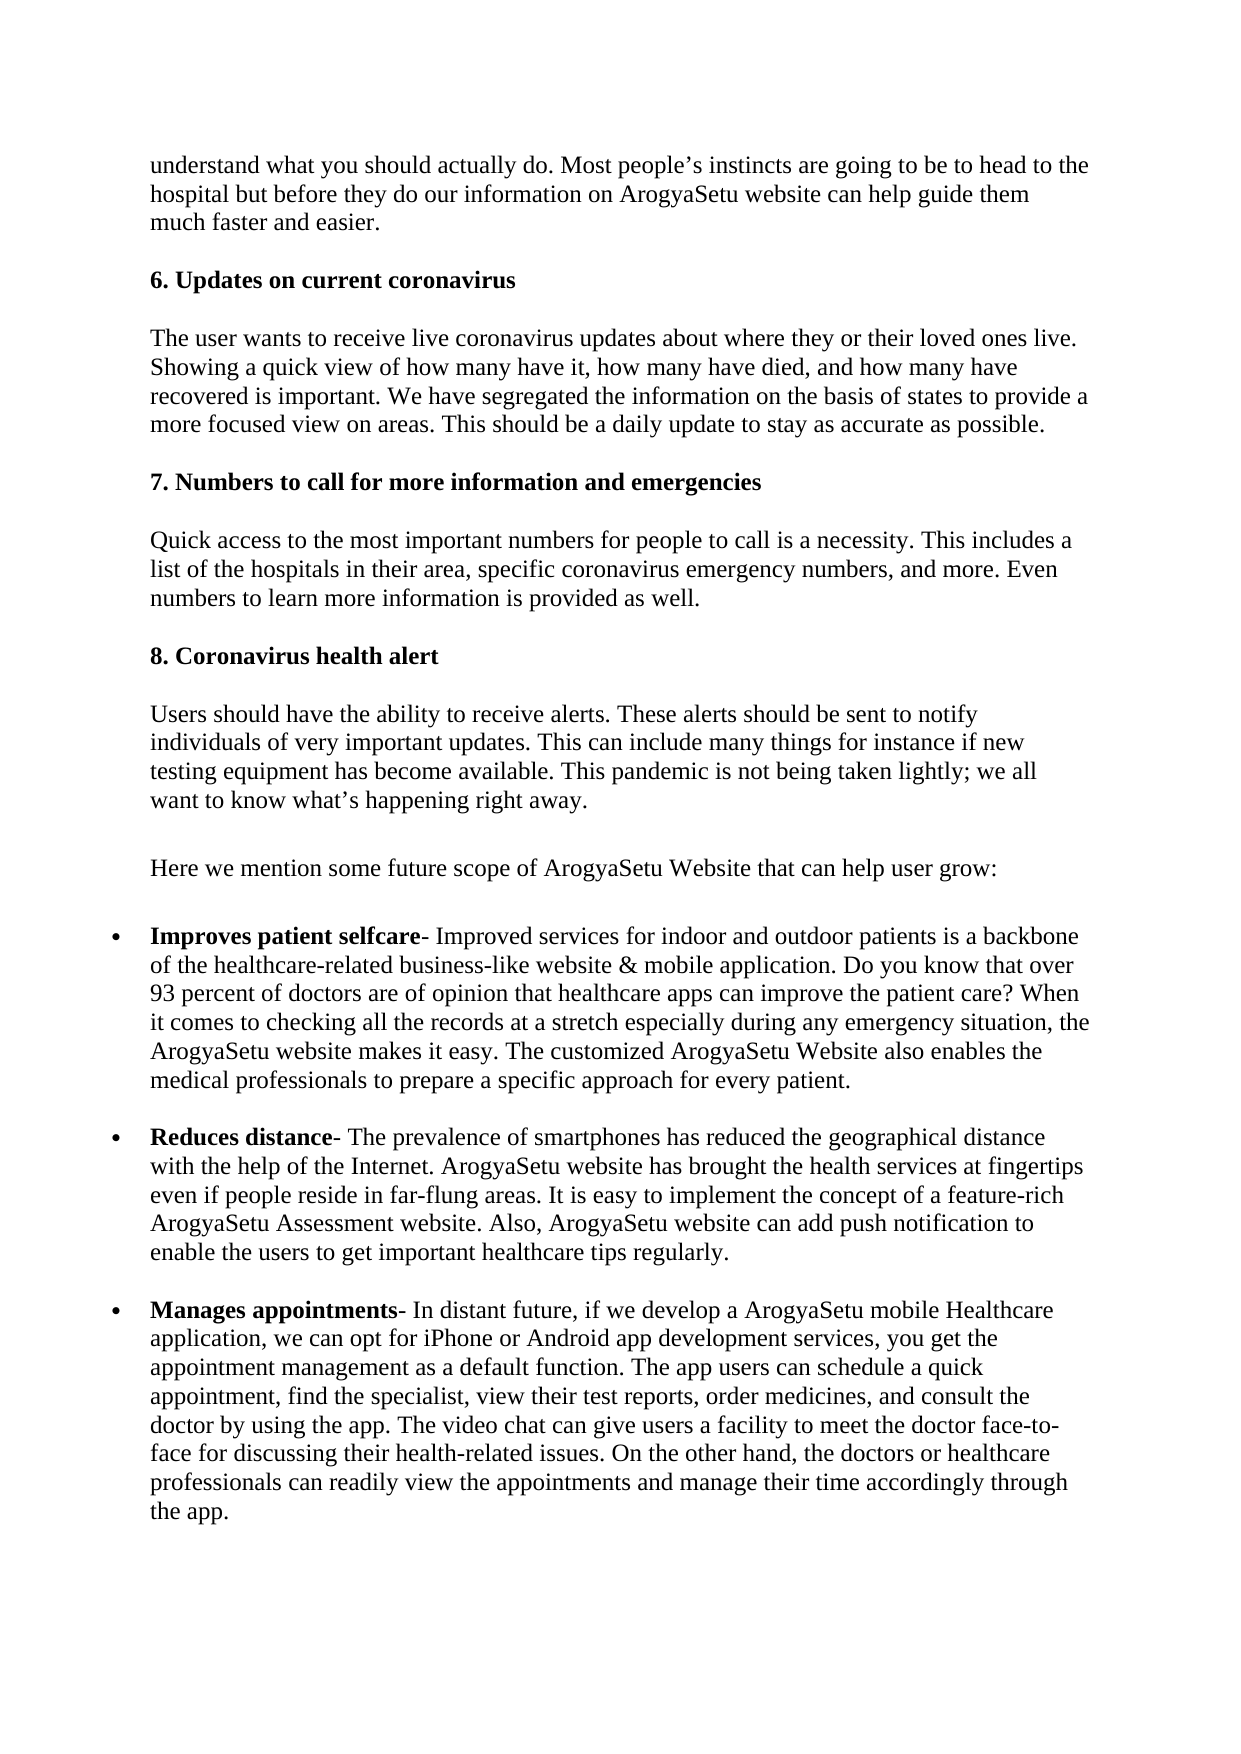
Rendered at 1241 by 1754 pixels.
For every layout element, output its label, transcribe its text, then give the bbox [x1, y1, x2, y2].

list Manages appointments- In distant future, if we develop a ArogyaSetu mobile Healthcare application, we can opt for iPhone or Android app development services, you get the appointment management as a default function. The app users can schedule a quick appointment, find the specialist, view their test reports, order medicines, and consult the doctor by using the app. The video chat can give users a facility to meet the doctor face-to-face for discussing their health-related issues. On the other hand, the doctors or healthcare professionals can readily view the appointments and manage their time accordingly through the app. [112, 1295, 1090, 1525]
list Reduces distance- The prevalence of smartphones has reduced the geographical distance with the help of the Internet. ArogyaSetu website has brought the health services at fingertips even if people reside in far-flung areas. It is easy to implement the concept of a feature-rich ArogyaSetu Assessment website. Also, ArogyaSetu website can add push notification to enable the users to get important healthcare tips regularly. [112, 1122, 1090, 1266]
text The user wants to receive live coronavirus updates about where they or their loved ones live. Showing a quick view of how many have it, how many have died, and how many have recovered is important. We have segregated the information on the basis of states to provide a more focused view on areas. This should be a daily update to stay as accurate as possible. [150, 323, 1090, 438]
list Improves patient selfcare- Improved services for indoor and outdoor patients is a backbone of the healthcare-related business-like website & mobile application. Do you know that over 93 percent of doctors are of opinion that healthcare apps can improve the patient care? When it comes to checking all the records at a stretch especially during any emergency situation, the ArogyaSetu website makes it easy. The customized ArogyaSetu Website also enables the medical professionals to prepare a specific approach for every patient. [112, 921, 1090, 1093]
text 7. Numbers to call for more information and emergencies [150, 467, 1090, 496]
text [150, 150, 1090, 236]
text 6. Updates on current coronavirus [150, 265, 1090, 294]
text Users should have the ability to receive alerts. These alerts should be sent to notify individuals of very important updates. This can include many things for instance if new testing equipment has become available. This pandemic is not being taken lightly; we all want to know what’s happening right away. [150, 699, 1090, 814]
text Quick access to the most important numbers for people to call is a necessity. This includes a list of the hospitals in their area, specific coronavirus emergency numbers, and more. Even numbers to learn more information is provided as well. [150, 525, 1090, 612]
text 8. Coronavirus health alert [150, 641, 1090, 669]
text Here we mention some future scope of ArogyaSetu Website that can help user grow: [150, 843, 1090, 882]
